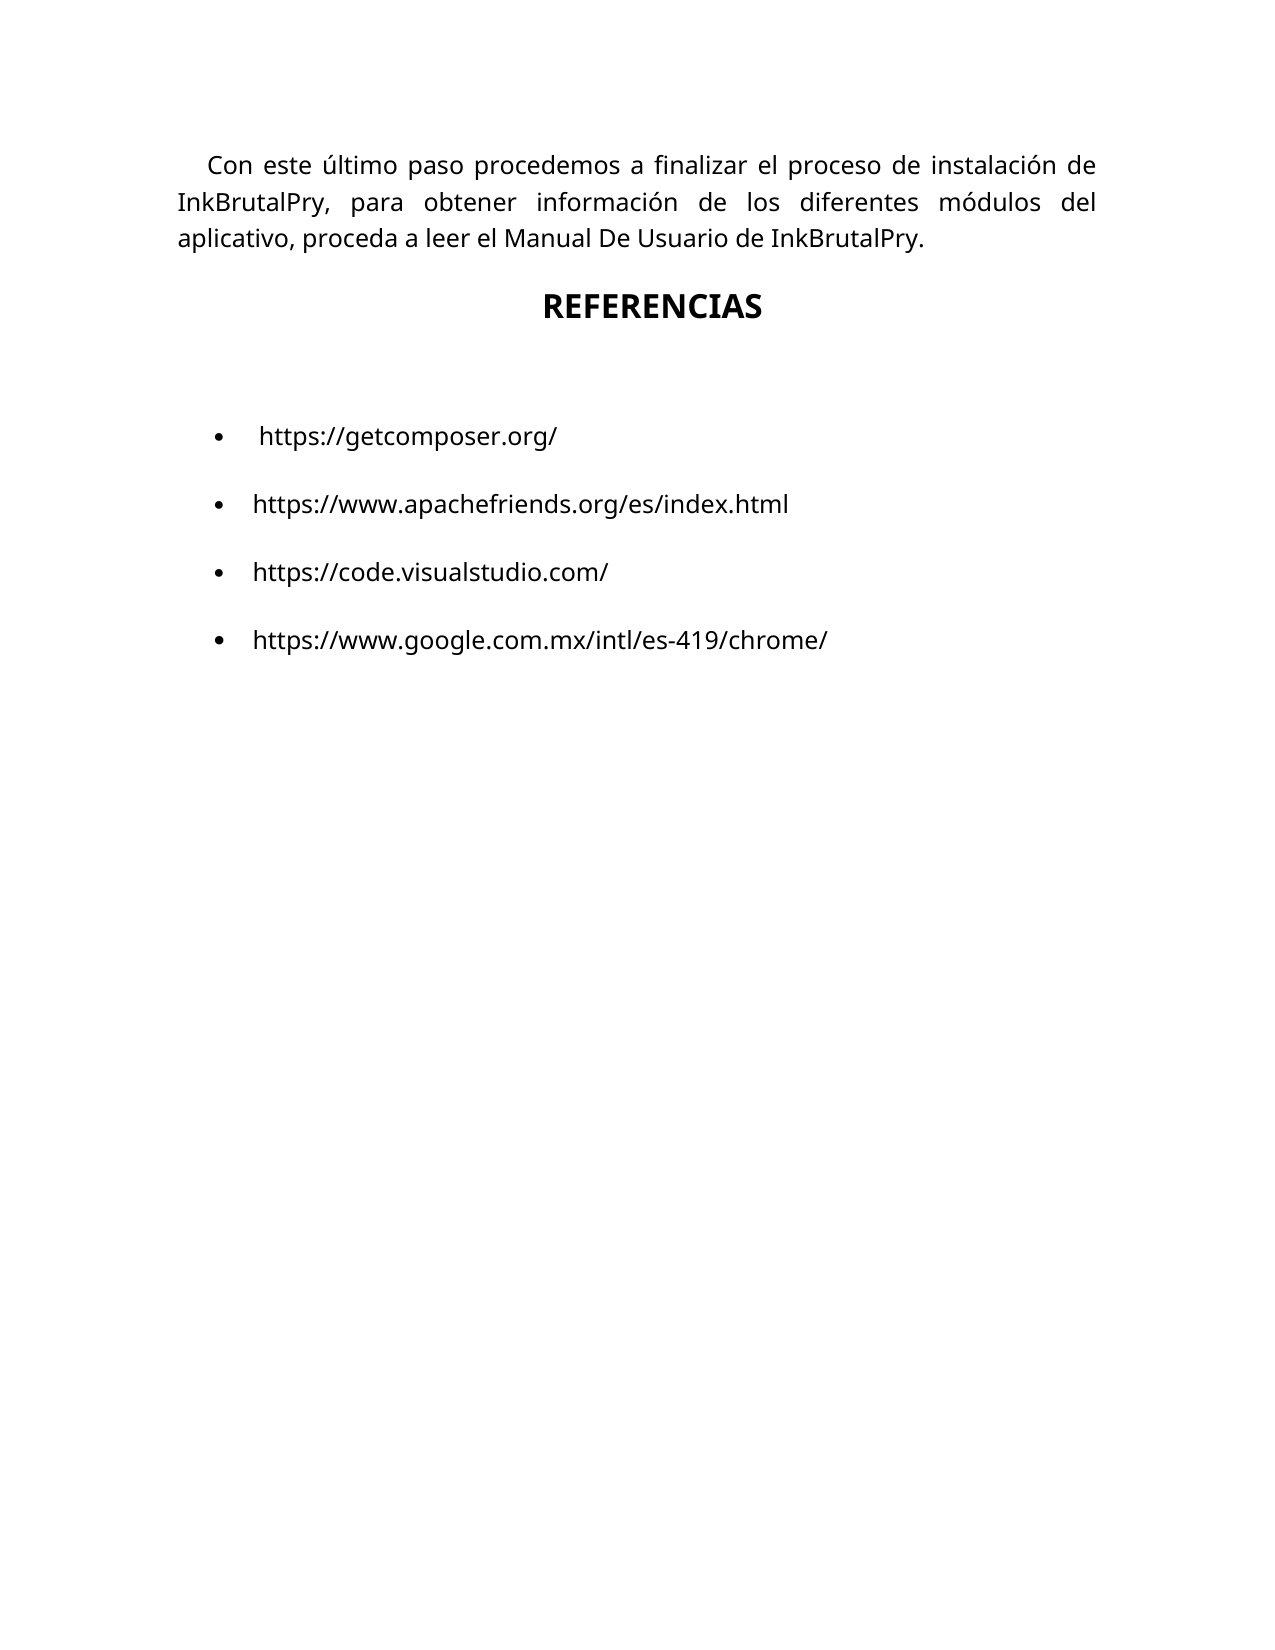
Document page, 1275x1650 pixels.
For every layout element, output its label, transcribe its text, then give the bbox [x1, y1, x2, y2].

list https://code.visualstudio.com/ [215, 555, 1098, 589]
subtitle REFERENCIAS [177, 283, 1098, 328]
list https://getcomposer.org/ [215, 419, 1098, 453]
list https://www.apachefriends.org/es/index.html [215, 487, 1098, 521]
list https://www.google.com.mx/intl/es-419/chrome/ [215, 623, 1098, 657]
text Con este último paso procedemos a finalizar el proceso de instalación de InkBrutalPry, para obtener información de los diferentes módulos del aplicativo, proceda a leer el Manual De Usuario de InkBrutalPry. [177, 148, 1098, 255]
